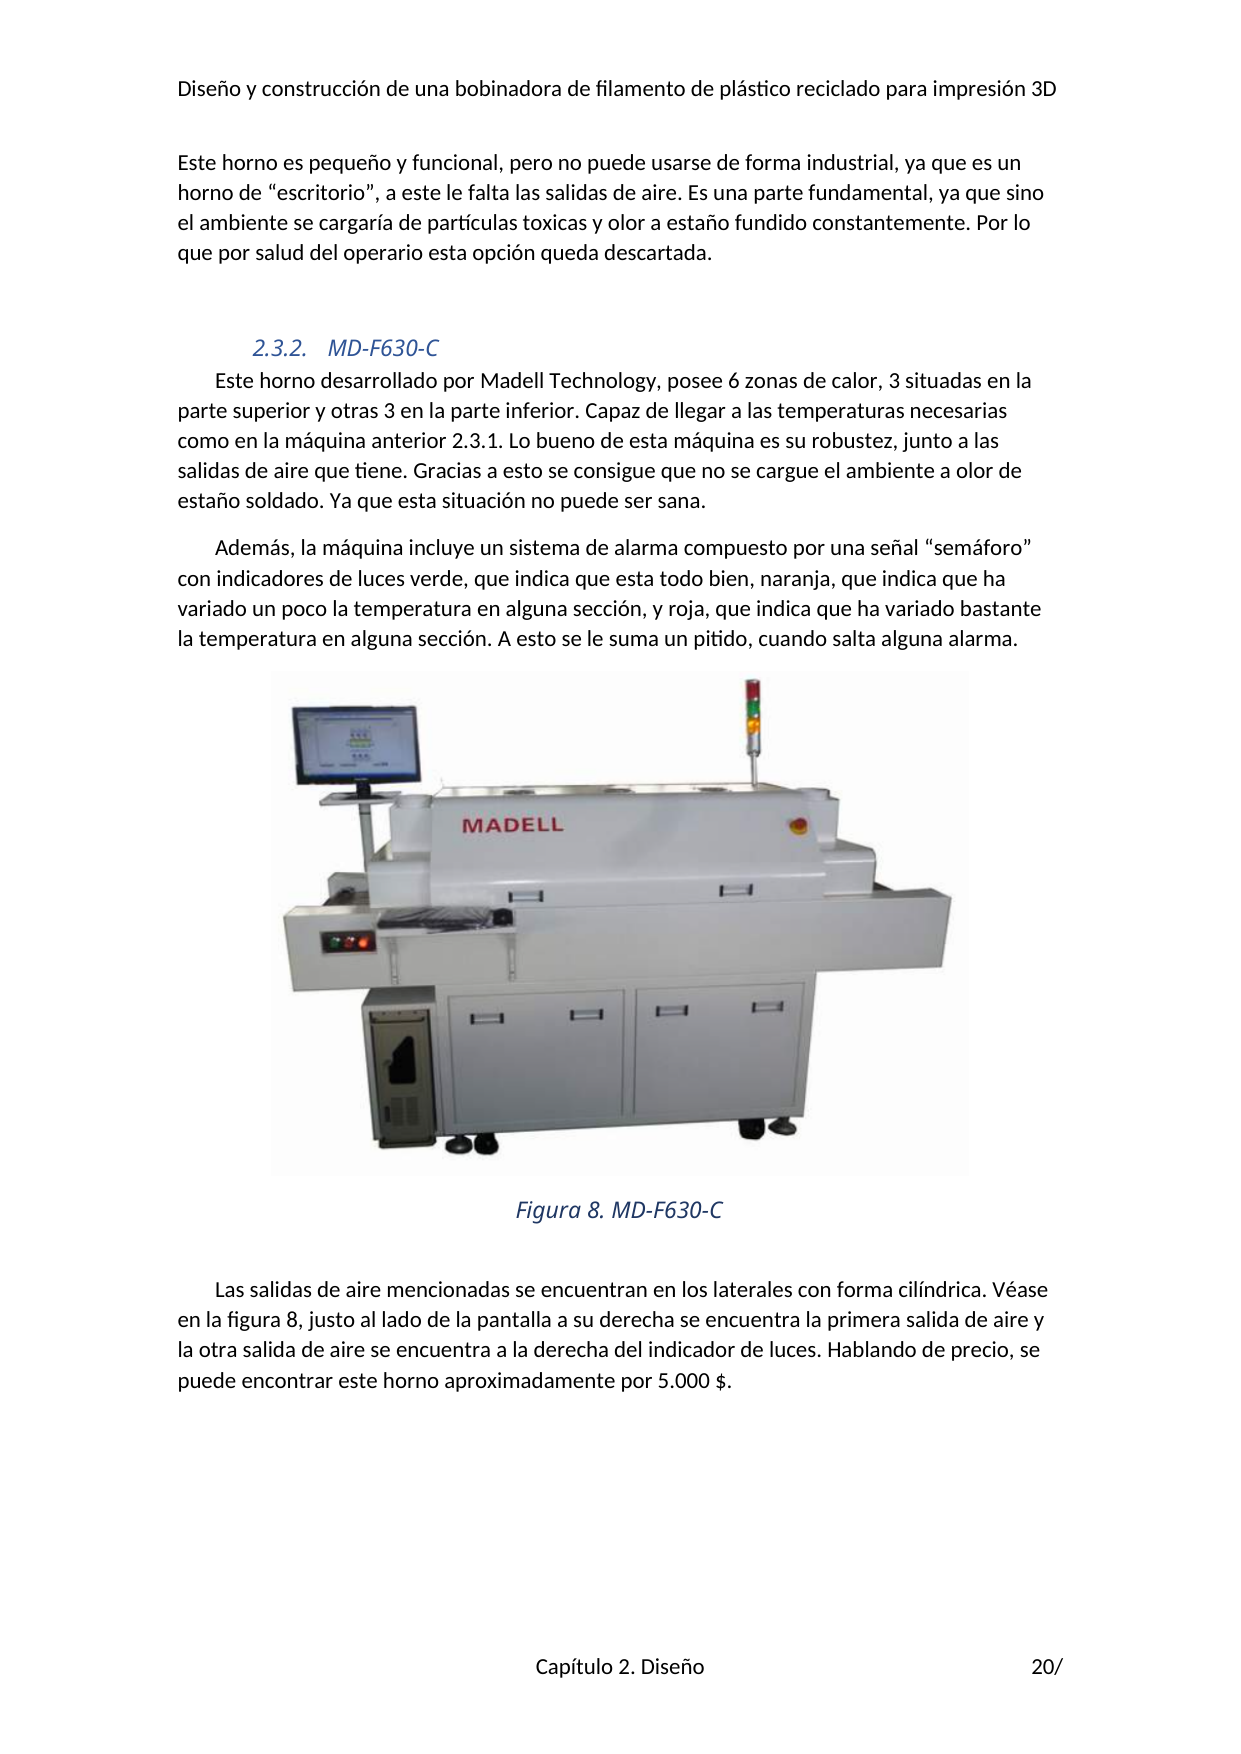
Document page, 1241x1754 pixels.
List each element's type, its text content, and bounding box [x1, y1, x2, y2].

text Este horno es pequeño y funcional, pero no puede usarse de forma industrial, ya que es un horno de “escritorio”, a este le falta las salidas de aire. Es una parte fundamental, ya que sino el ambiente se cargaría de partículas toxicas y olor a estaño fundido constantemente. Por lo que por salud del operario esta opción queda descartada. [177, 148, 1063, 266]
subtitle Figura 8. MD-F630-C [177, 1194, 1063, 1226]
text Además, la máquina incluye un sistema de alarma compuesto por una señal “semáforo” con indicadores de luces verde, que indica que esta todo bien, naranja, que indica que ha variado un poco la temperatura en alguna sección, y roja, que indica que ha variado bastante la temperatura en alguna sección. A esto se le suma un pitido, cuando salta alguna alarma. [177, 533, 1063, 652]
text Las salidas de aire mencionadas se encuentran en los laterales con forma cilíndrica. Véase en la figura 8, justo al lado de la pantalla a su derecha se encuentra la primera salida de aire y la otra salida de aire se encuentra a la derecha del indicador de luces. Hablando de precio, se puede encontrar este horno aproximadamente por 5.000 $. [177, 1275, 1063, 1394]
subtitle MD-F630-C [252, 332, 1063, 363]
picture [271, 671, 970, 1176]
text Este horno desarrollado por Madell Technology, posee 6 zonas de calor, 3 situadas en la parte superior y otras 3 en la parte inferior. Capaz de llegar a las temperaturas necesarias como en la máquina anterior 2.3.1. Lo bueno de esta máquina es su robustez, junto a las salidas de aire que tiene. Gracias a esto se consigue que no se cargue el ambiente a olor de estaño soldado. Ya que esta situación no puede ser sana. [177, 366, 1063, 515]
